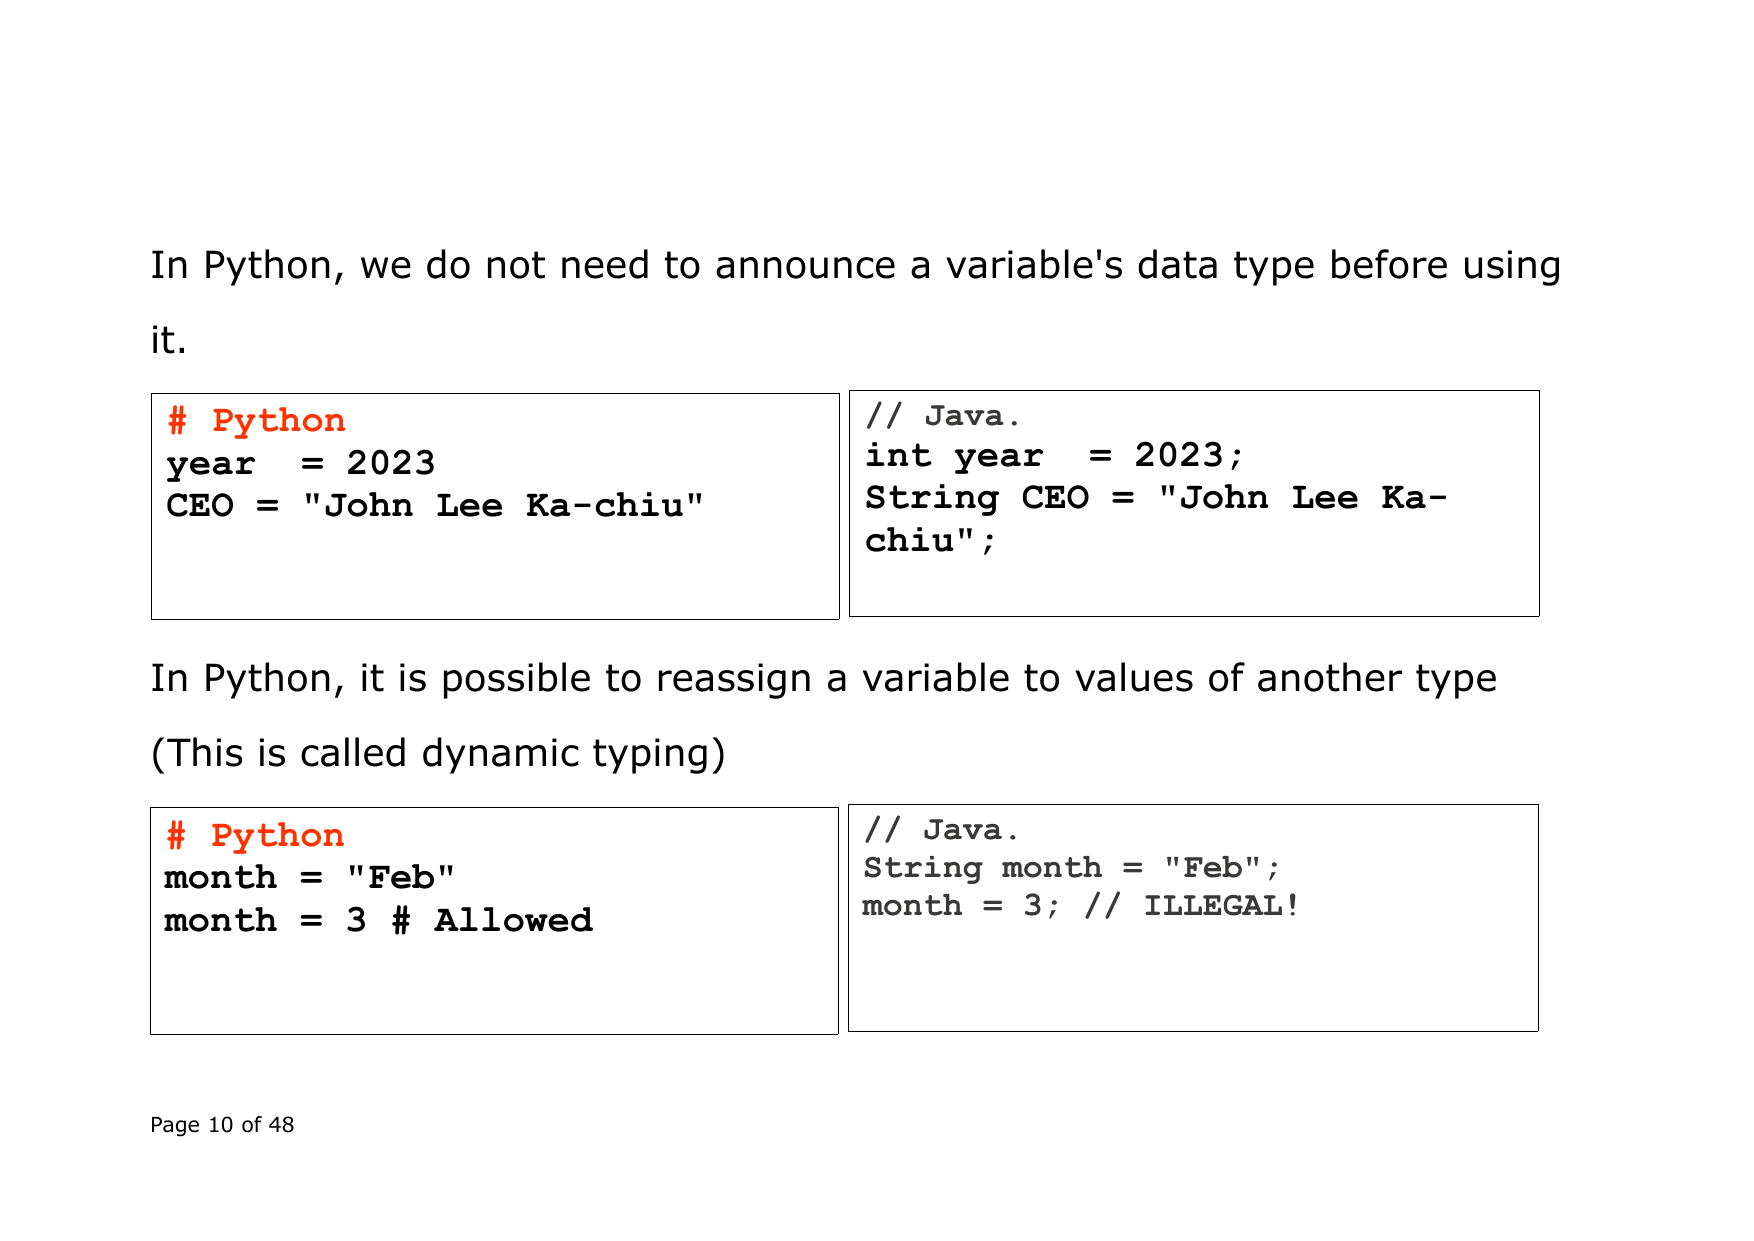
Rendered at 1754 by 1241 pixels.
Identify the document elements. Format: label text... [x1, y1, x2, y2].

text In Python, it is possible to reassign a variable to values of another type [150, 639, 1604, 714]
text In Python, we do not need to announce a variable's data type before using it. [150, 226, 1604, 376]
text (This is called dynamic typing) [150, 714, 1604, 789]
